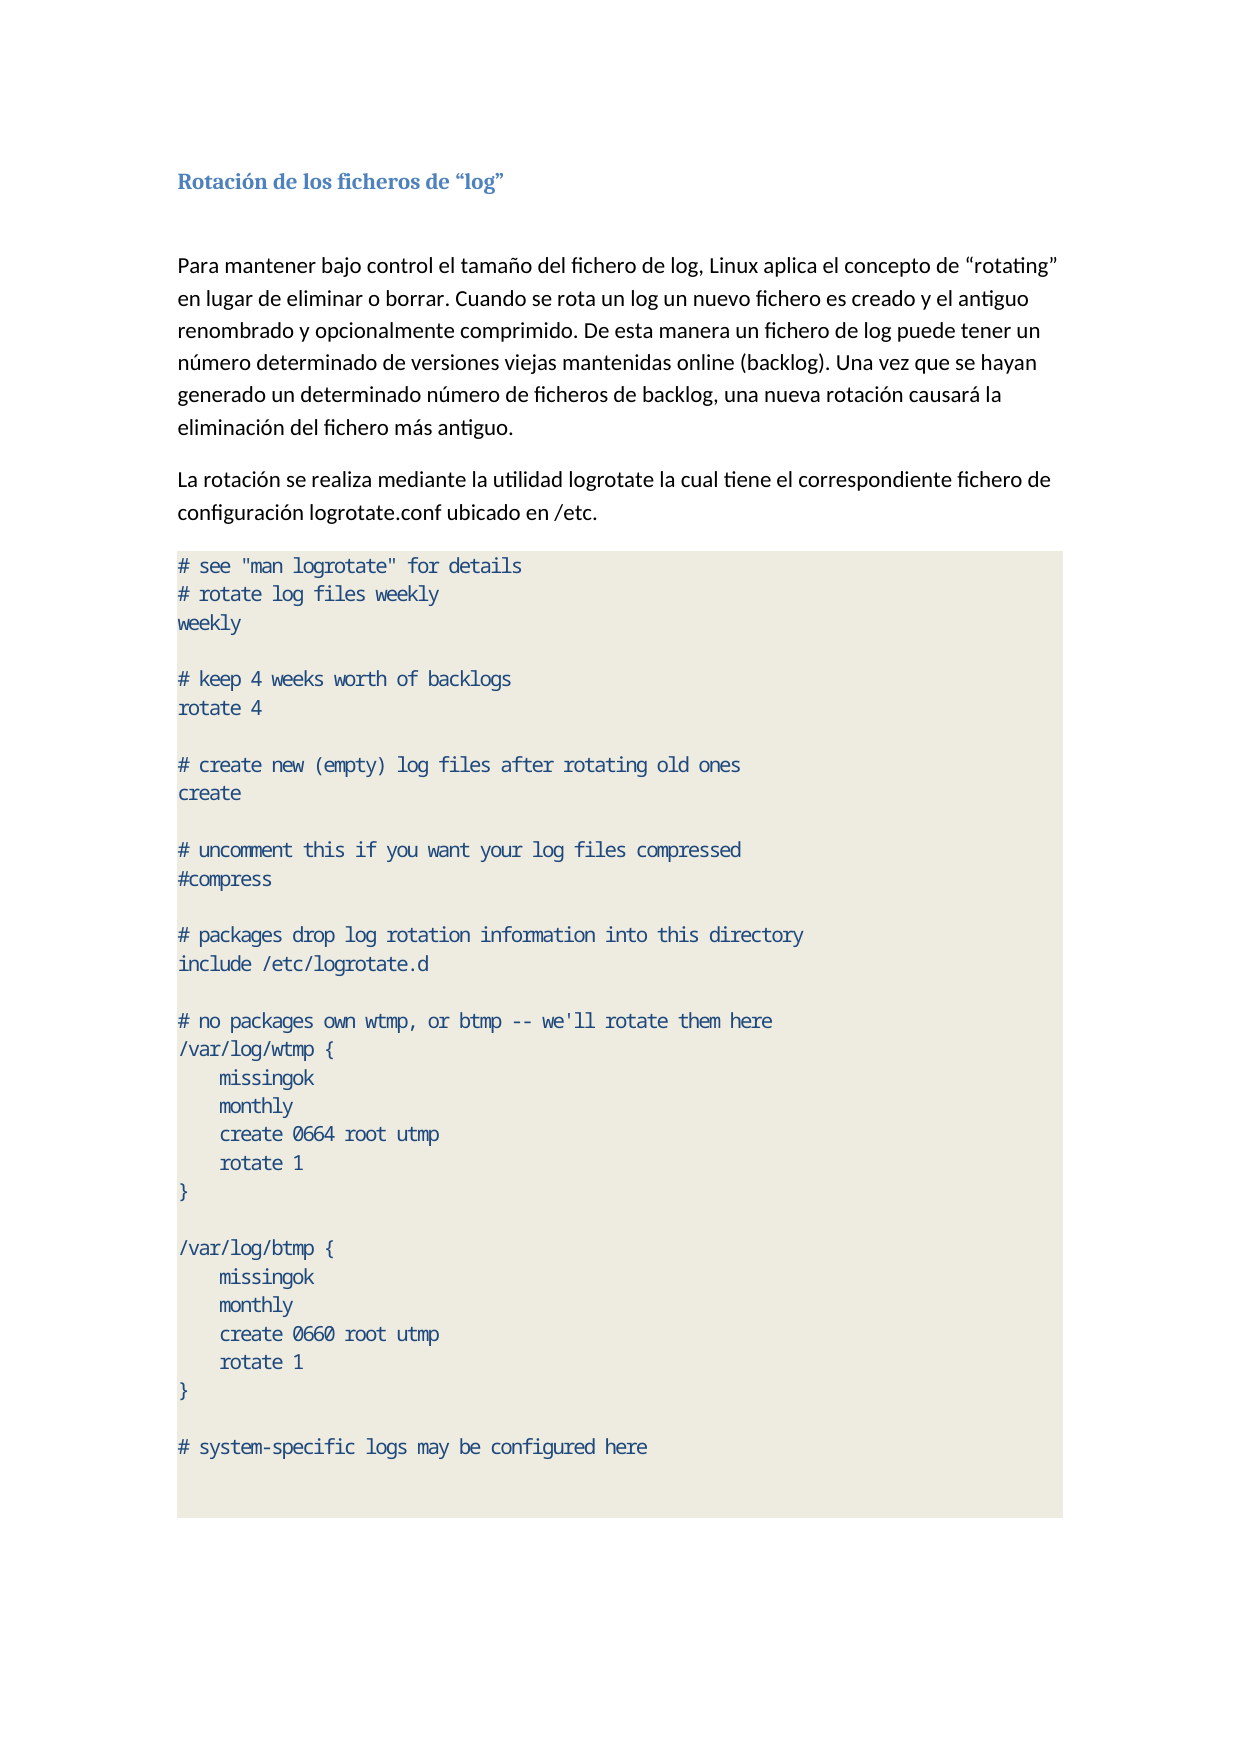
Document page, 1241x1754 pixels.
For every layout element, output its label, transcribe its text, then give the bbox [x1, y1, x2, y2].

text La rotación se realiza mediante la utilidad logrotate la cual tiene el correspondiente fichero de configuración logrotate.conf ubicado en /etc. [177, 466, 1063, 526]
text # no packages own wtmp, or btmp -- we'll rotate them here [177, 1006, 1063, 1034]
text monthly [177, 1290, 1063, 1319]
text # packages drop log rotation information into this directory [177, 921, 1063, 949]
text # system-specific logs may be configured here [177, 1432, 1063, 1461]
text rotate 1 [177, 1347, 1063, 1376]
text include /etc/logrotate.d [177, 949, 1063, 977]
text # see "man logrotate" for details [177, 551, 1063, 579]
text /var/log/wtmp { [177, 1034, 1063, 1063]
text Para mantener bajo control el tamaño del fichero de log, Linux aplica el concepto de “rotating” en lugar de eliminar o borrar. Cuando se rota un log un nuevo fichero es creado y el antiguo renombrado y opcionalmente comprimido. De esta manera un fichero de log puede tener un número determinado de versiones viejas mantenidas online (backlog). Una vez que se hayan generado un determinado número de ficheros de backlog, una nueva rotación causará la eliminación del fichero más antiguo. [177, 252, 1063, 441]
text create 0664 root utmp [177, 1119, 1063, 1148]
text # uncomment this if you want your log files compressed [177, 835, 1063, 864]
text #compress [177, 864, 1063, 892]
text # rotate log files weekly [177, 579, 1063, 608]
text create 0660 root utmp [177, 1319, 1063, 1347]
text create [177, 778, 1063, 807]
subtitle Rotación de los ficheros de “log” [177, 168, 1063, 195]
text rotate 4 [177, 693, 1063, 721]
text weekly [177, 608, 1063, 636]
text rotate 1 [177, 1148, 1063, 1176]
text missingok [177, 1262, 1063, 1290]
text /var/log/btmp { [177, 1233, 1063, 1262]
text # create new (empty) log files after rotating old ones [177, 750, 1063, 778]
text } [177, 1176, 1063, 1205]
text } [177, 1376, 1063, 1404]
text missingok [177, 1063, 1063, 1091]
text # keep 4 weeks worth of backlogs [177, 664, 1063, 693]
text monthly [177, 1091, 1063, 1119]
